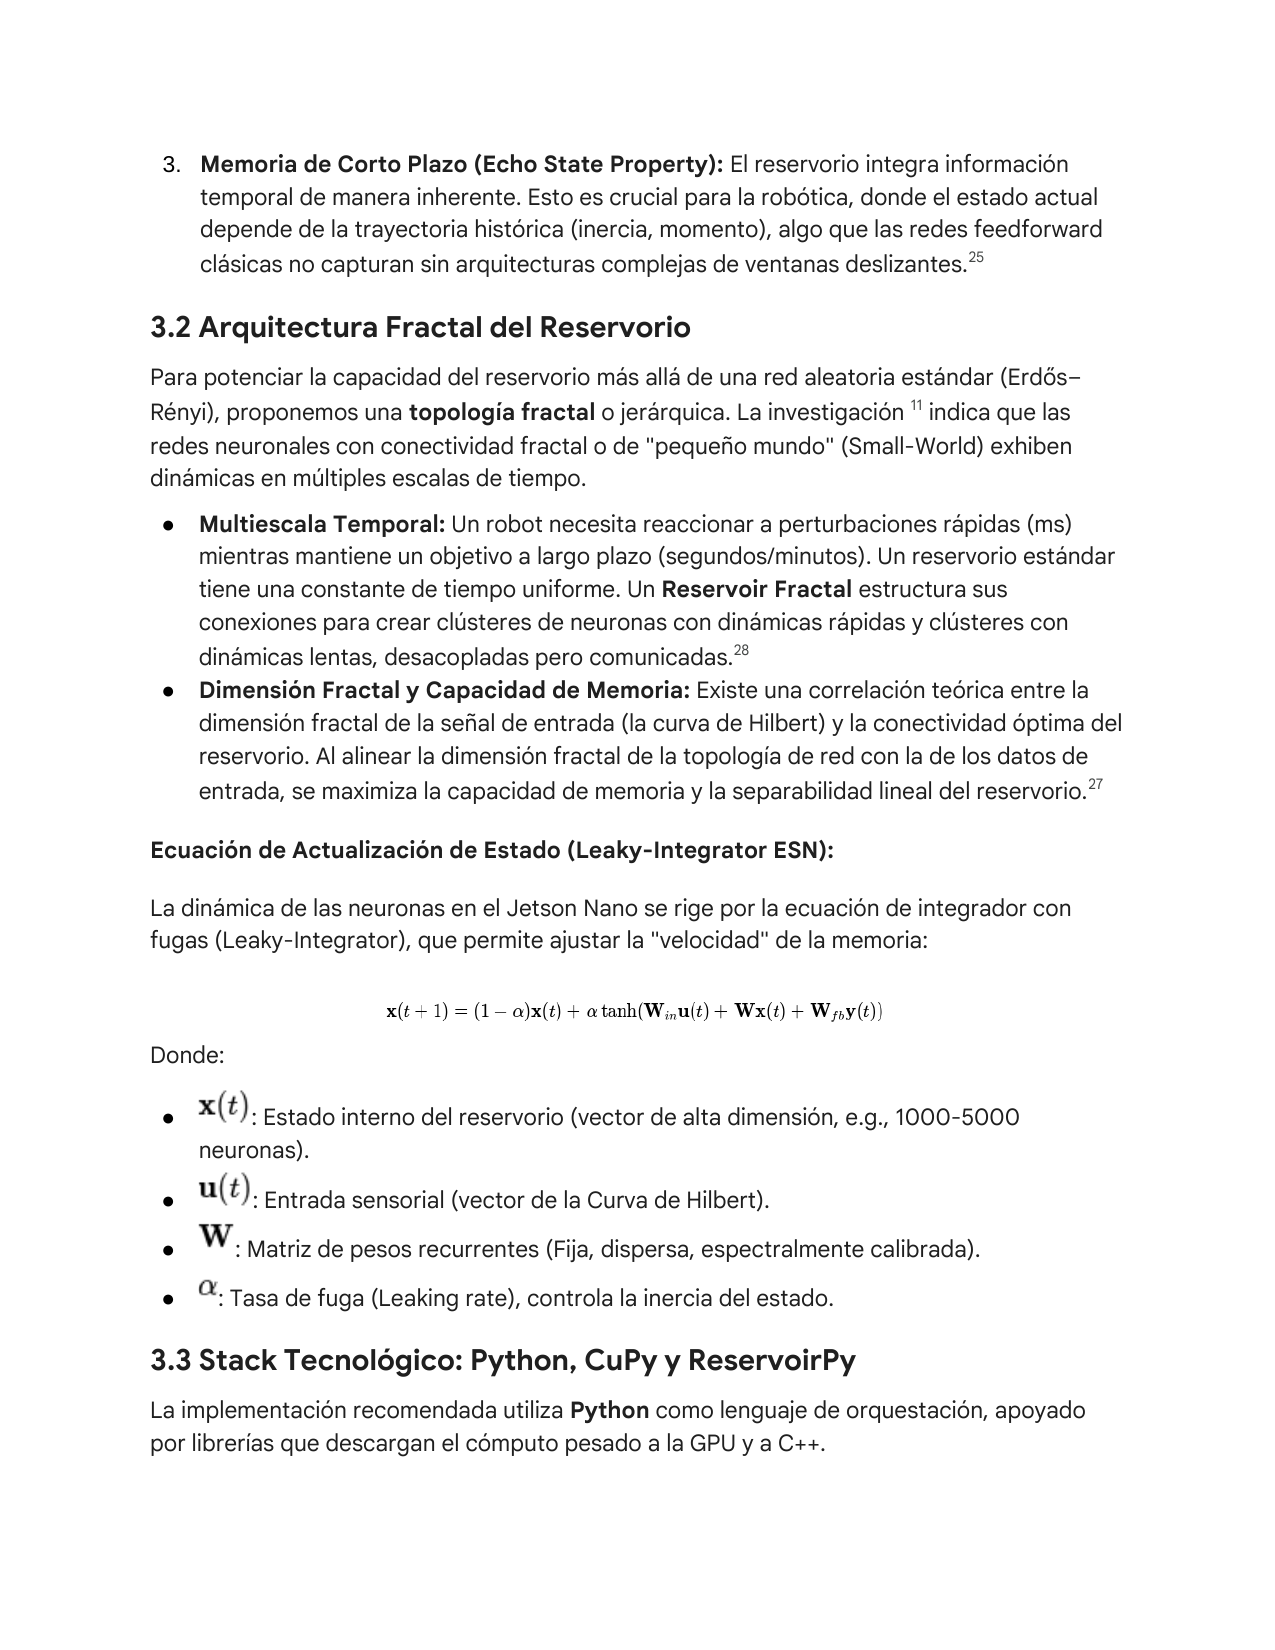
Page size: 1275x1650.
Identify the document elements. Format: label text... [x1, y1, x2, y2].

picture [198, 1168, 253, 1209]
list : Matriz de pesos recurrentes (Fija, dispersa, espectralmente calibrada). [161, 1219, 1125, 1263]
subtitle 3.2 Arquitectura Fractal del Reservorio [150, 309, 1125, 346]
picture [150, 984, 1119, 1038]
list : Estado interno del reservorio (vector de alta dimensión, e.g., 1000-5000 neuronas). [161, 1087, 1125, 1165]
text La dinámica de las neuronas en el Jetson Nano se rige por la ecuación de integrador con fugas (Leaky-Integrator), que permite ajustar la "velocidad" de la memoria: [150, 894, 1125, 955]
list Memoria de Corto Plazo (Echo State Property): El reservorio integra información temporal de manera inherente. Esto es crucial para la robótica, donde el estado actual depende de la trayectoria histórica (inercia, momento), algo que las redes feedforward clásicas no capturan sin arquitecturas complejas de ventanas deslizantes.25 [162, 150, 1125, 280]
text Donde: [150, 1042, 1125, 1070]
text Para potenciar la capacidad del reservorio más allá de una red aleatoria estándar (Erdős–Rényi), proponemos una topología fractal o jerárquica. La investigación 11 indica que las redes neuronales con conectividad fractal o de "pequeño mundo" (Small-World) exhiben dinámicas en múltiples escalas de tiempo. [150, 363, 1125, 493]
list Multiescala Temporal: Un robot necesita reaccionar a perturbaciones rápidas (ms) mientras mantiene un objetivo a largo plazo (segundos/minutos). Un reservorio estándar tiene una constante de tiempo uniforme. Un Reservoir Fractal estructura sus conexiones para crear clústeres de neuronas con dinámicas rápidas y clústeres con dinámicas lentas, desacopladas pero comunicadas.28 [161, 510, 1125, 672]
text La implementación recomendada utiliza Python como lenguaje de orquestación, apoyado por librerías que descargan el cómputo pesado a la GPU y a C++. [150, 1396, 1125, 1458]
picture [198, 1086, 252, 1126]
picture [198, 1218, 235, 1257]
picture [198, 1267, 218, 1307]
list : Tasa de fuga (Leaking rate), controla la inercia del estado. [161, 1267, 1125, 1313]
subtitle 3.3 Stack Tecnológico: Python, CuPy y ReservoirPy [150, 1342, 1125, 1378]
list : Entrada sensorial (vector de la Curva de Hilbert). [161, 1169, 1125, 1215]
list Dimensión Fractal y Capacidad de Memoria: Existe una correlación teórica entre la dimensión fractal de la señal de entrada (la curva de Hilbert) y la conectividad óptima del reservorio. Al alinear la dimensión fractal de la topología de red con la de los datos de entrada, se maximiza la capacidad de memoria y la separabilidad lineal del reservorio.27 [161, 677, 1125, 807]
text Ecuación de Actualización de Estado (Leaky-Integrator ESN): [150, 836, 1125, 865]
